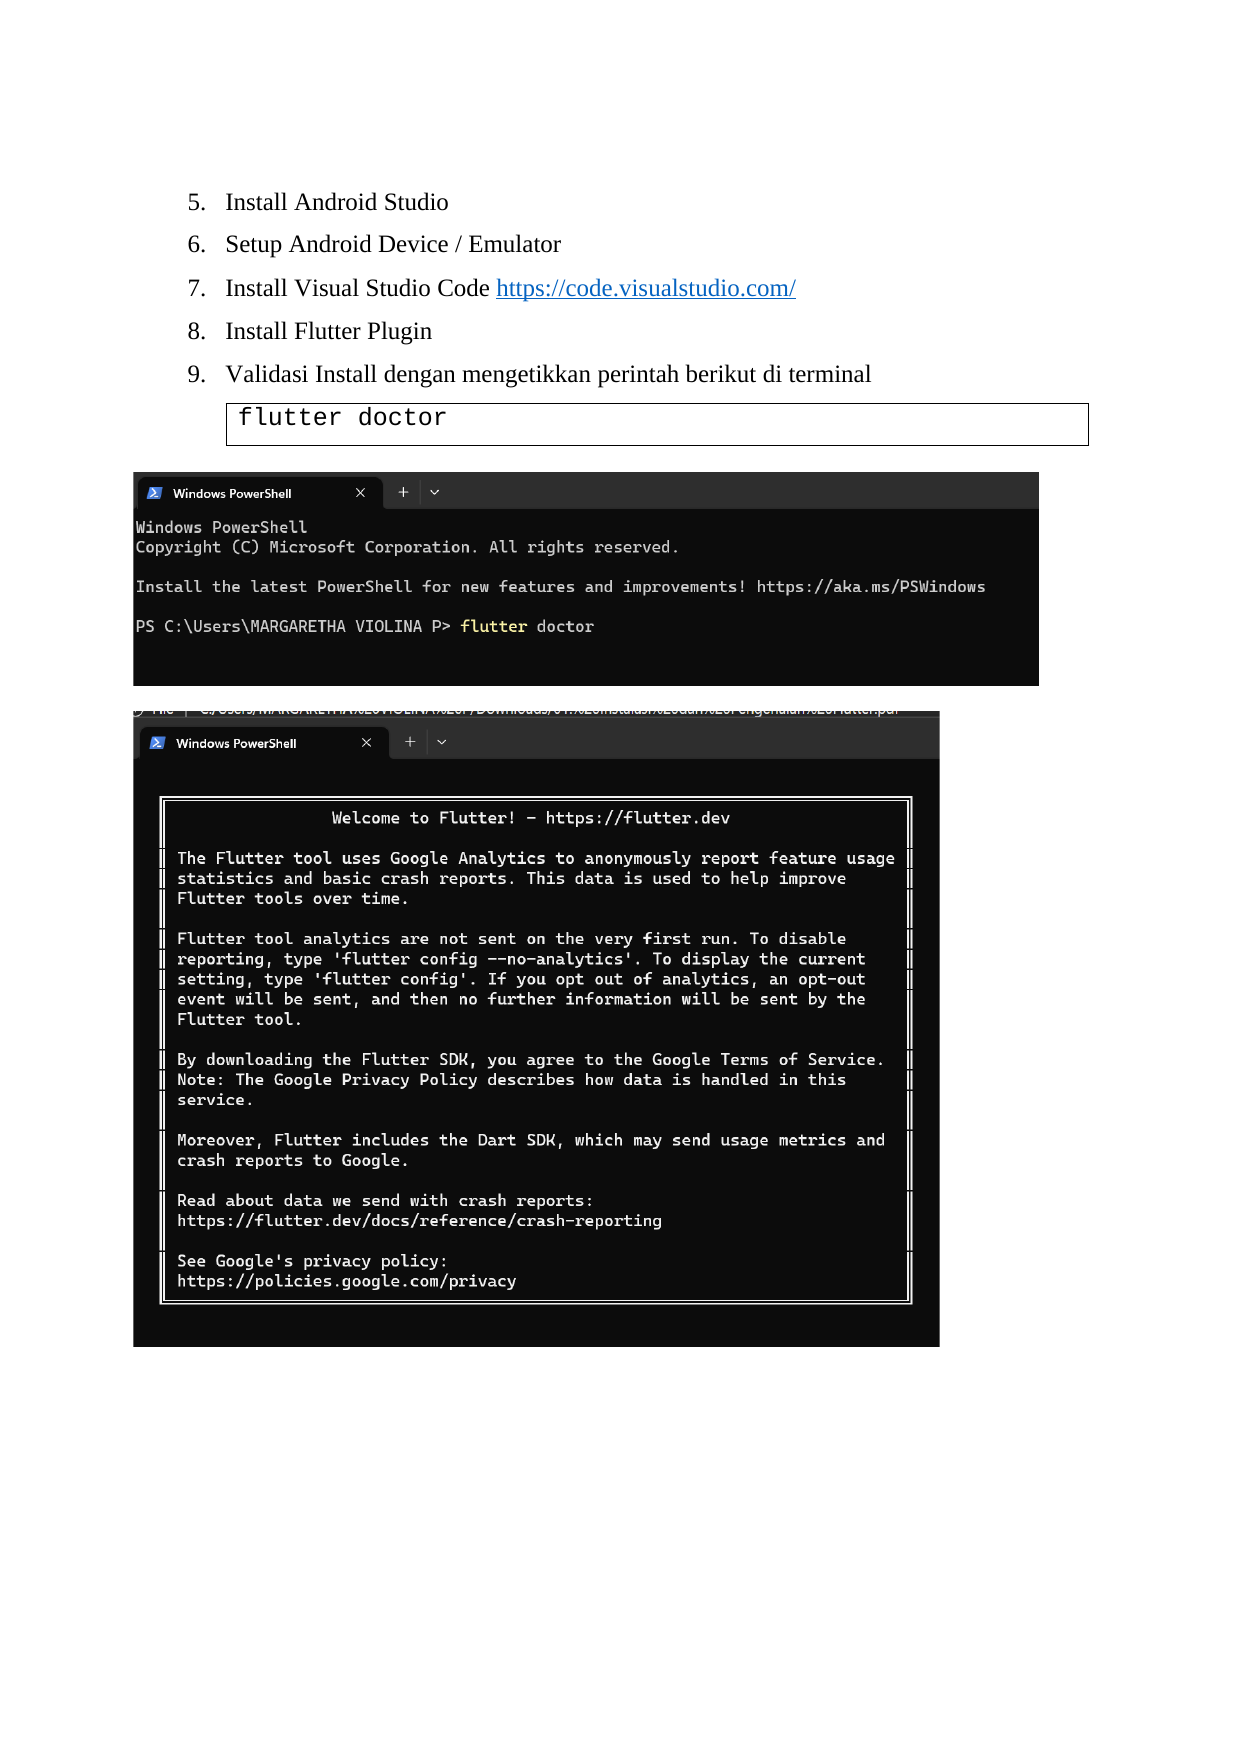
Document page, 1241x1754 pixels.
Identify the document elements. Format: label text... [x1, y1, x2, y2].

list Install Flutter Plugin [187, 316, 1176, 345]
picture [133, 472, 1039, 686]
picture [133, 711, 940, 1347]
list Install Visual Studio Code https://code.visualstudio.com/ [187, 273, 1176, 301]
list Install Android Studio [187, 187, 1176, 216]
list Setup Android Device / Emulator [187, 229, 1176, 258]
list Validasi Install dengan mengetikkan perintah berikut di terminal [187, 359, 1176, 388]
